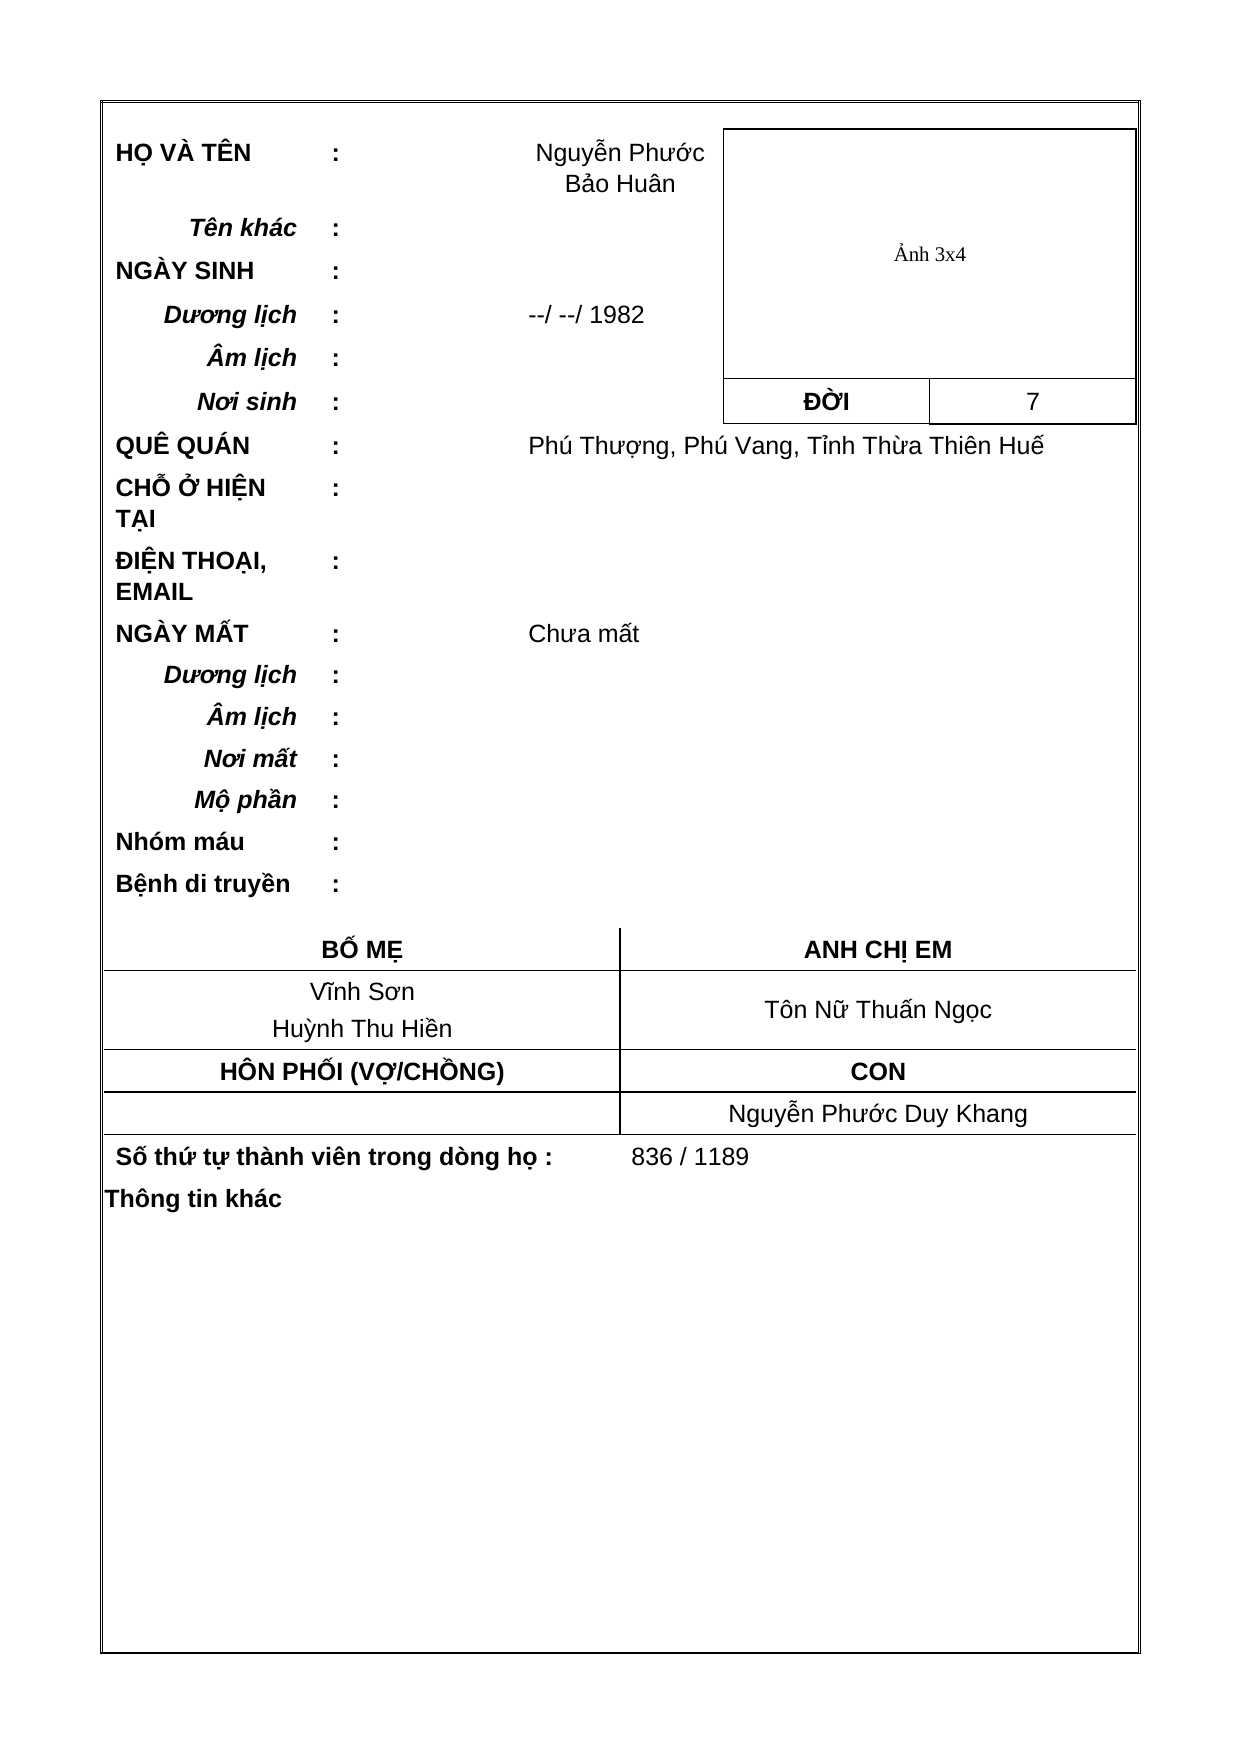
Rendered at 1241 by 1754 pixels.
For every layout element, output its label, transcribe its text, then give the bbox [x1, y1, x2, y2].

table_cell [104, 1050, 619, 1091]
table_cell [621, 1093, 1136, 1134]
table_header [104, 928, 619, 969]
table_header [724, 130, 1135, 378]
text Thông tin khác [104, 1182, 1136, 1213]
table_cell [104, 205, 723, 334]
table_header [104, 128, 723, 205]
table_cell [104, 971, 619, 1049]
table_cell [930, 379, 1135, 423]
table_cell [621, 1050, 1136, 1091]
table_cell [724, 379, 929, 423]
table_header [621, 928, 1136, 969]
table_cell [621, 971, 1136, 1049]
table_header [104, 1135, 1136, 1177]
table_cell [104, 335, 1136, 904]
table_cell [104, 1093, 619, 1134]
